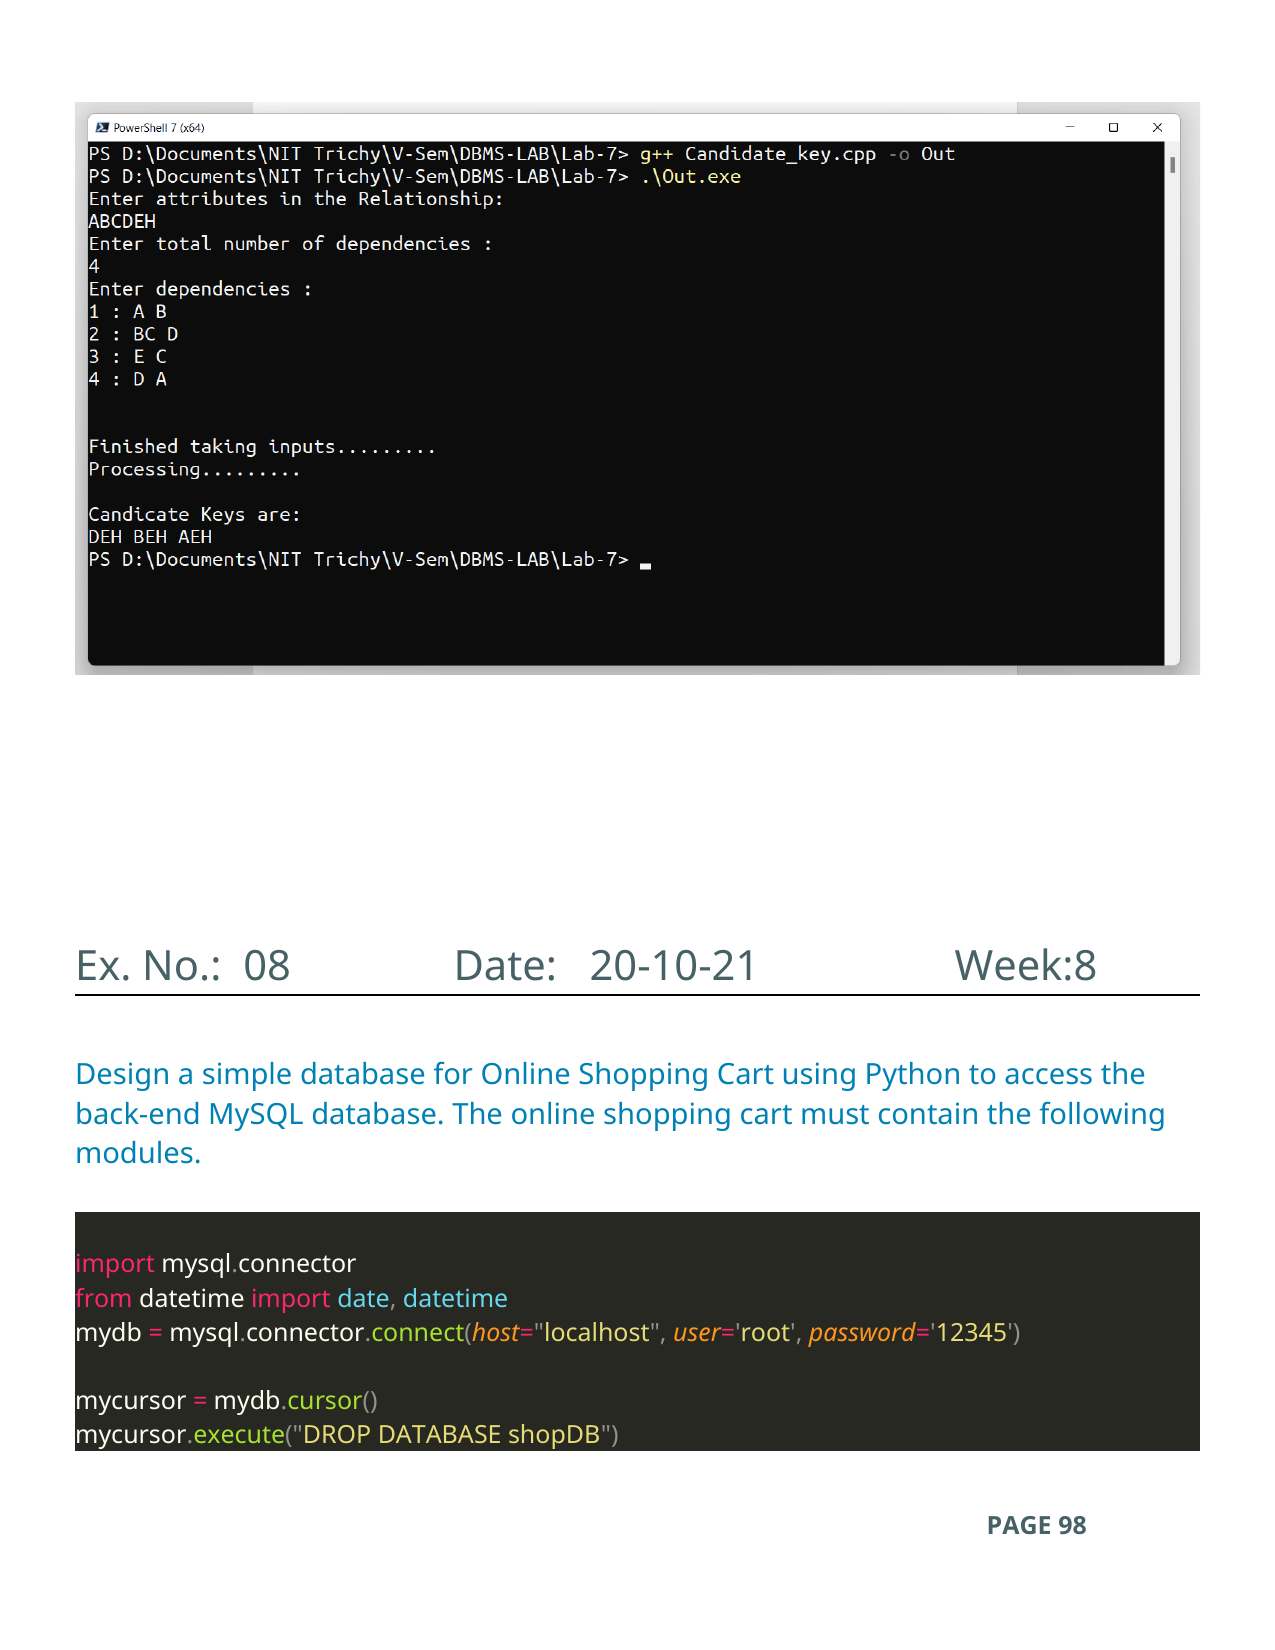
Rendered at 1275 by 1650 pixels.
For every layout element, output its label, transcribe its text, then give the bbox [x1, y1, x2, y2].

text mycursor.execute("DROP DATABASE shopDB") [75, 1416, 1200, 1451]
text import mysql.connector [75, 1246, 1200, 1280]
text Ex. No.: 08 Date: 20-10-21 Week:8 [75, 935, 1200, 994]
text mydb = mysql.connector.connect(host="localhost", user='root', password='12345') [75, 1314, 1200, 1348]
text from datetime import date, datetime [75, 1280, 1200, 1314]
text mycursor = mydb.cursor() [75, 1382, 1200, 1416]
text Design a simple database for Online Shopping Cart using Python to access the back-end MySQL database. The online shopping cart must contain the following modules. [202, 1053, 1200, 1172]
picture [75, 102, 1200, 675]
